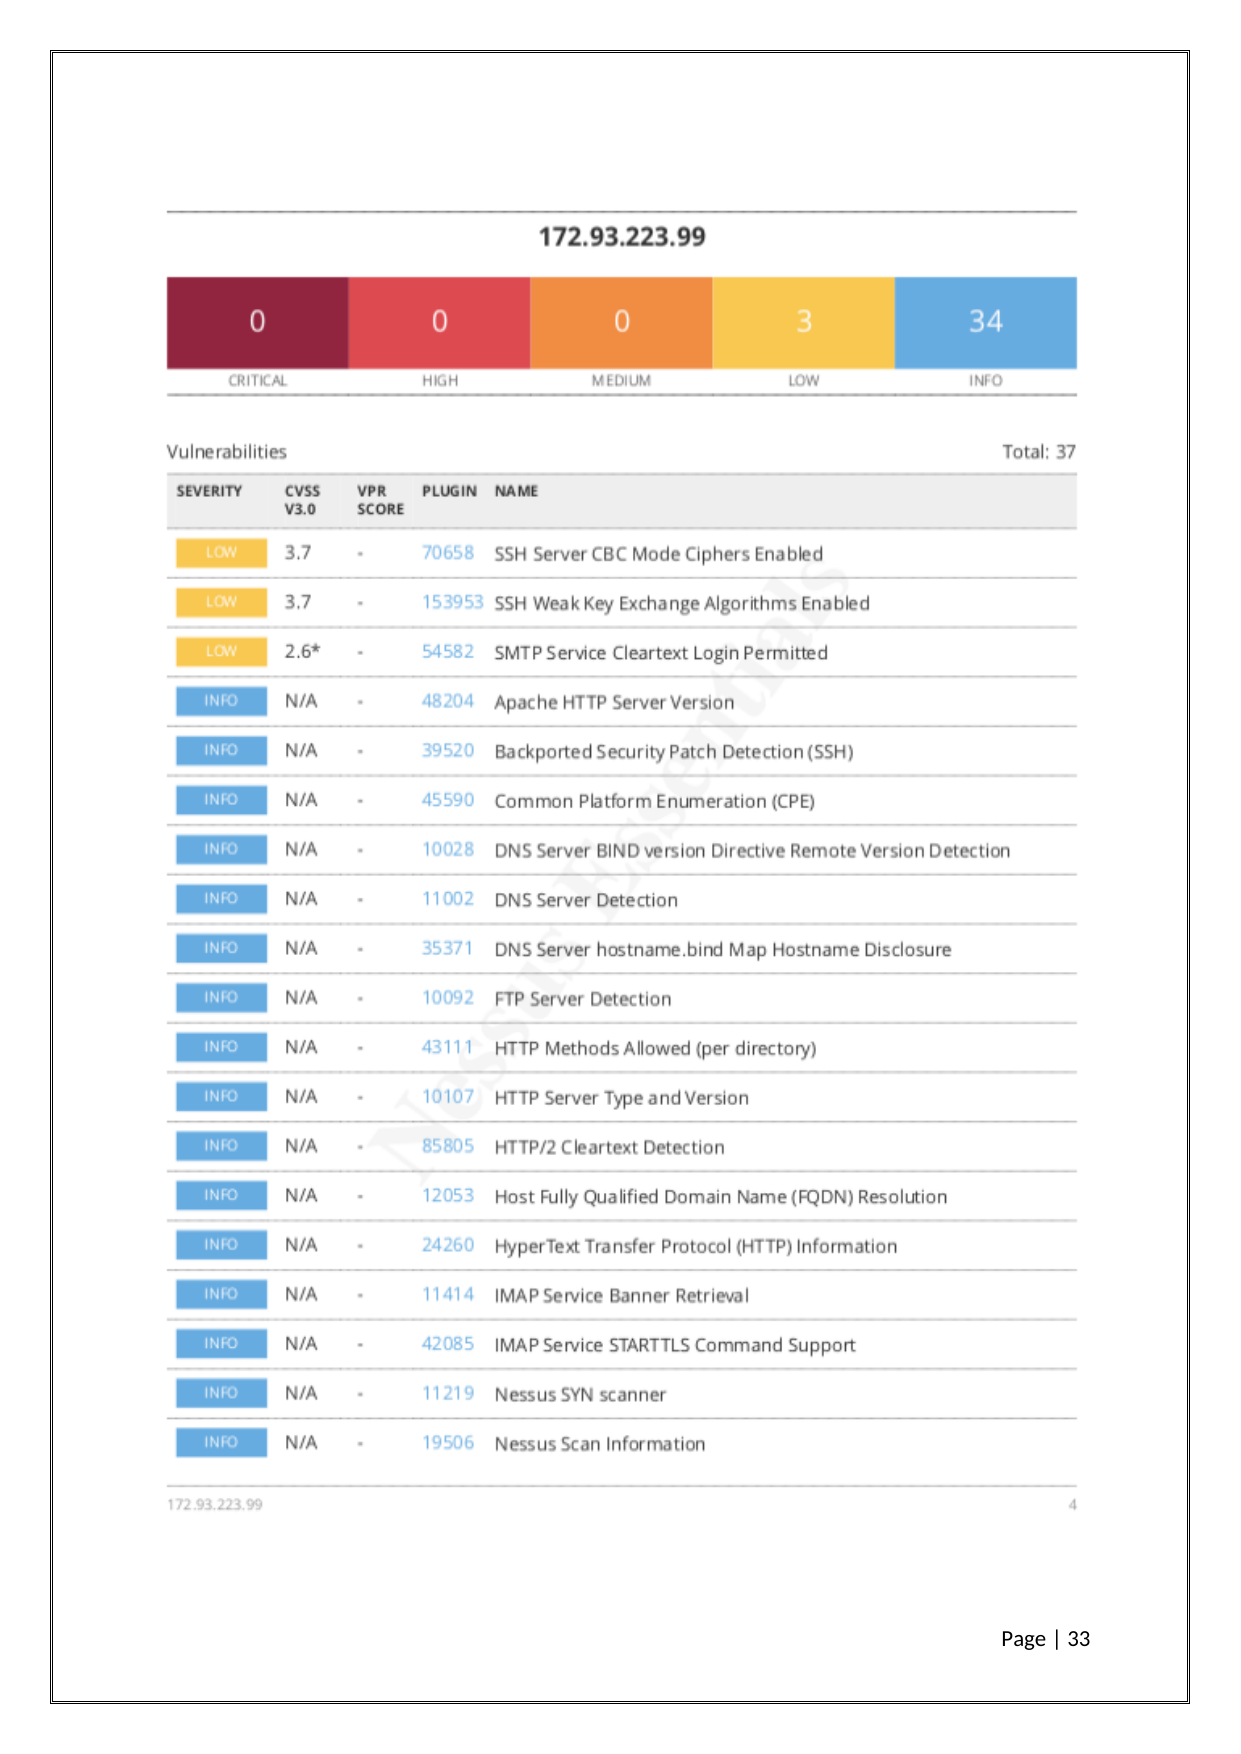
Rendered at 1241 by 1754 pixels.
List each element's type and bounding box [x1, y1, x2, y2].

picture [156, 208, 1087, 1526]
